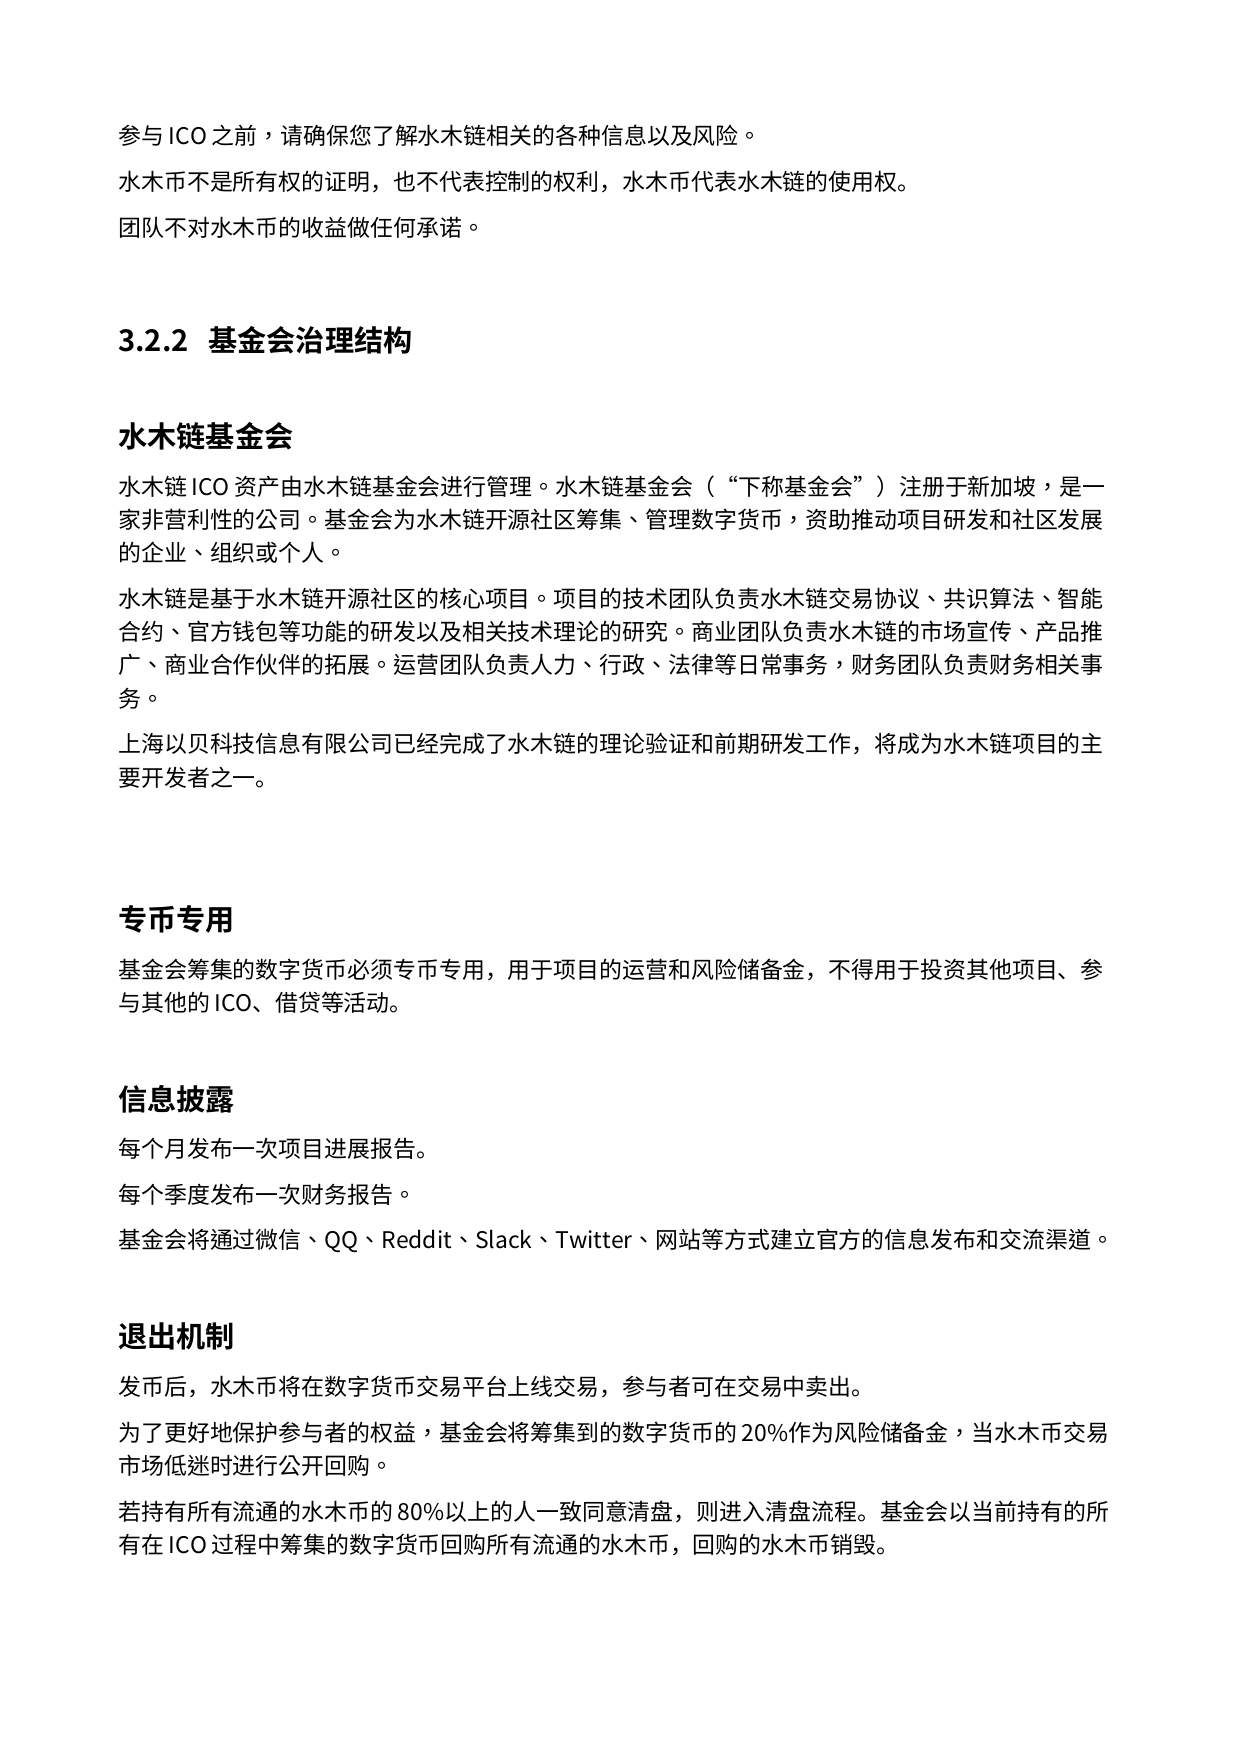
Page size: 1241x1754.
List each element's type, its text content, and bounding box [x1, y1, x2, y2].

text 团队不对水木币的收益做任何承诺。 [118, 209, 1122, 243]
text 退出机制 [118, 1314, 1122, 1356]
text 为了更好地保护参与者的权益，基金会将筹集到的数字货币的20%作为风险储备金，当水木币交易市场低迷时进行公开回购。 [118, 1414, 1122, 1481]
text 专币专用 [118, 897, 1122, 939]
text 基金会筹集的数字货币必须专币专用，用于项目的运营和风险储备金，不得用于投资其他项目、参与其他的ICO、借贷等活动。 [118, 951, 1122, 1018]
text 上海以贝科技信息有限公司已经完成了水木链的理论验证和前期研发工作，将成为水木链项目的主要开发者之一。 [118, 726, 1122, 793]
text 基金会将通过微信、QQ、Reddit、Slack、Twitter、网站等方式建立官方的信息发布和交流渠道。 [118, 1222, 1122, 1256]
text 参与ICO之前，请确保您了解水木链相关的各种信息以及风险。 [118, 118, 1122, 151]
text 若持有所有流通的水木币的80%以上的人一致同意清盘，则进入清盘流程。基金会以当前持有的所有在ICO过程中筹集的数字货币回购所有流通的水木币，回购的水木币销毁。 [118, 1493, 1122, 1560]
text 水木链基金会 [118, 414, 1122, 456]
text 每个月发布一次项目进展报告。 [118, 1131, 1122, 1164]
text 信息披露 [118, 1076, 1122, 1118]
text 每个季度发布一次财务报告。 [118, 1177, 1122, 1210]
text 水木币不是所有权的证明，也不代表控制的权利，水木币代表水木链的使用权。 [118, 164, 1122, 197]
subtitle 基金会治理结构 [118, 318, 1122, 360]
text 水木链是基于水木链开源社区的核心项目。项目的技术团队负责水木链交易协议、共识算法、智能合约、官方钱包等功能的研发以及相关技术理论的研究。商业团队负责水木链的市场宣传、产品推广、商业合作伙伴的拓展。运营团队负责人力、行政、法律等日常事务，财务团队负责财务相关事务。 [118, 581, 1122, 714]
text 水木链ICO资产由水木链基金会进行管理。水木链基金会（“下称基金会”）注册于新加坡，是一家非营利性的公司。基金会为水木链开源社区筹集、管理数字货币，资助推动项目研发和社区发展的企业、组织或个人。 [118, 469, 1122, 568]
text 发币后，水木币将在数字货币交易平台上线交易，参与者可在交易中卖出。 [118, 1369, 1122, 1402]
